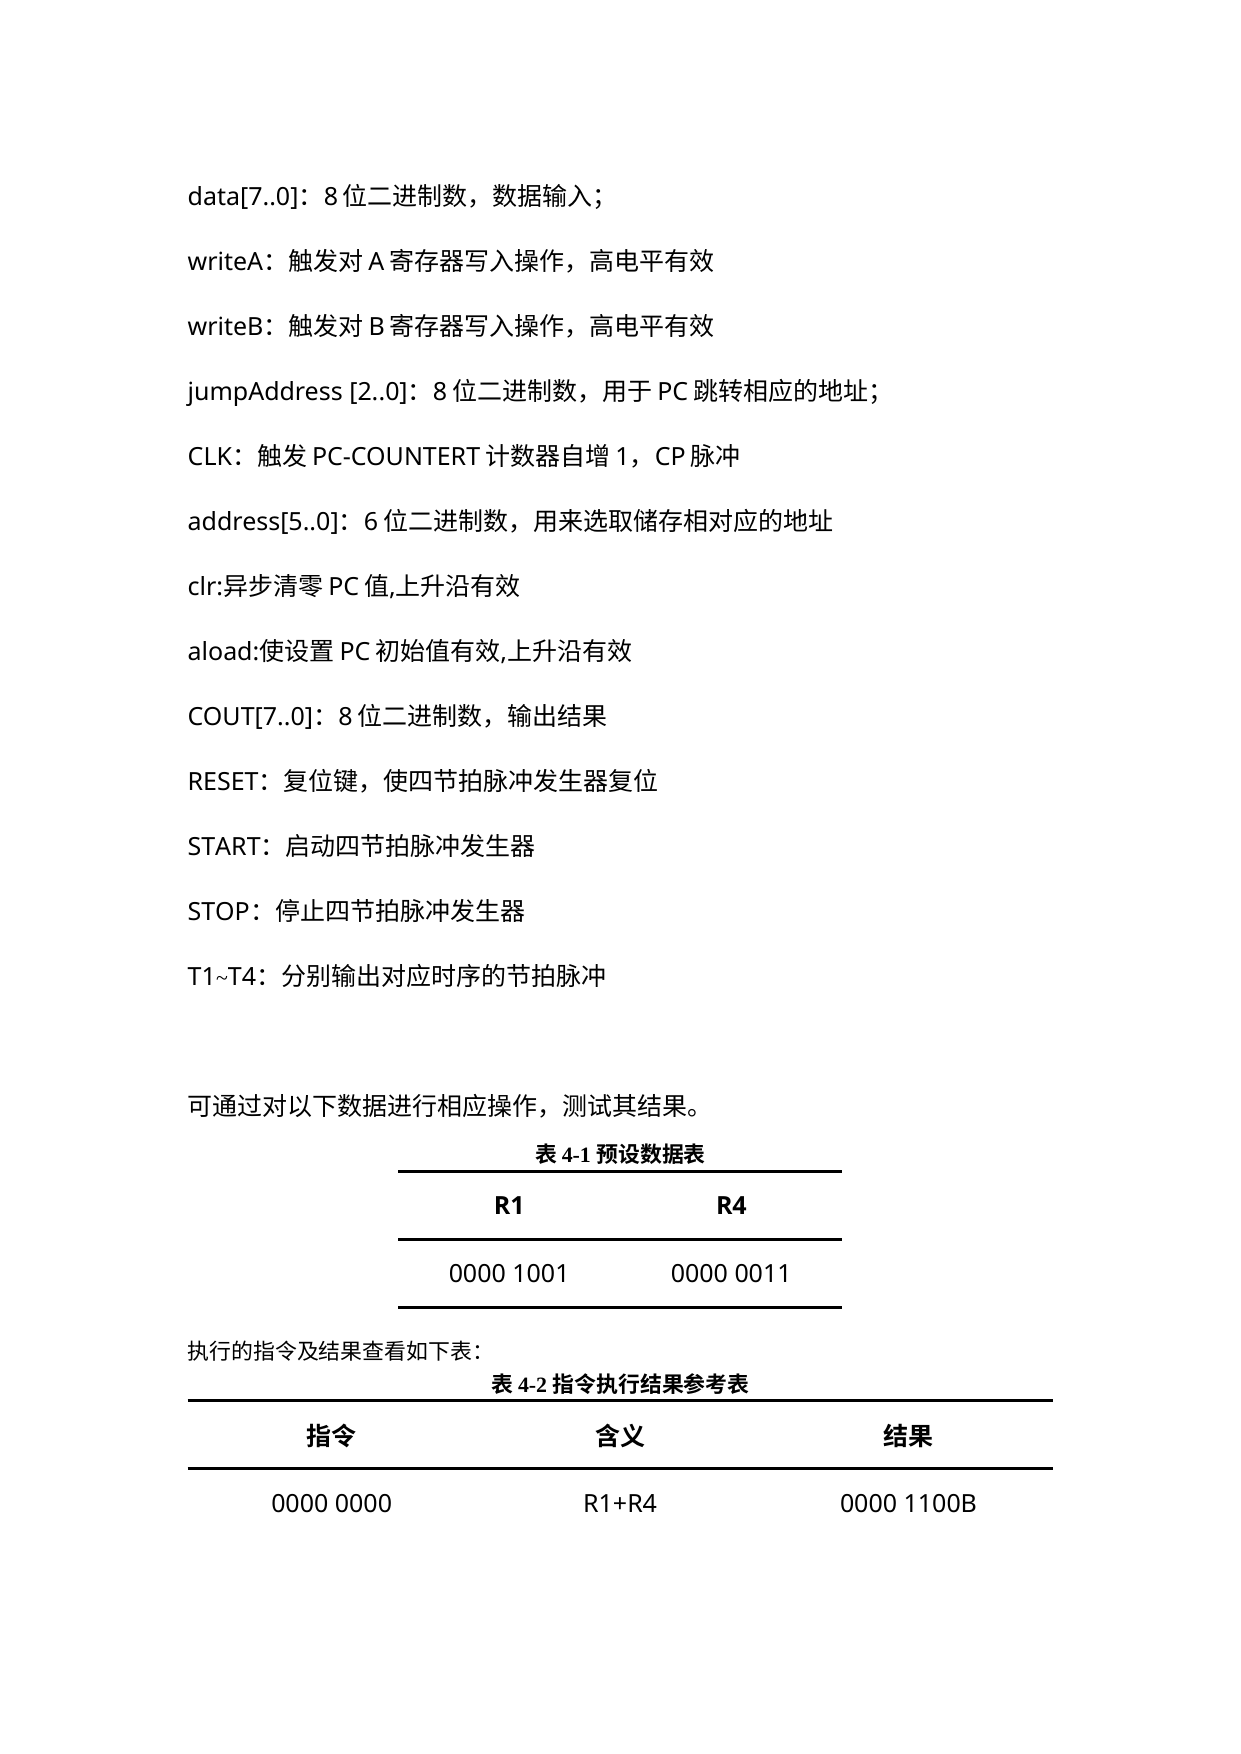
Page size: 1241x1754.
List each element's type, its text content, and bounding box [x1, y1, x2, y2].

table_cell 0000 0011 [620, 1241, 842, 1306]
text writeB：触发对B寄存器写入操作，高电平有效 [187, 292, 1053, 357]
text 执行的指令及结果查看如下表： [187, 1334, 1053, 1366]
text 可通过对以下数据进行相应操作，测试其结果。 [187, 1072, 1053, 1137]
text T1~T4：分别输出对应时序的节拍脉冲 [187, 942, 1053, 1007]
text RESET：复位键，使四节拍脉冲发生器复位 [187, 747, 1053, 812]
table_header 含义 [476, 1402, 764, 1467]
table_cell 0000 0000 [188, 1470, 476, 1535]
text aload:使设置PC初始值有效,上升沿有效 [187, 617, 1053, 682]
text data[7..0]：8位二进制数，数据输入； [187, 162, 1053, 227]
text START：启动四节拍脉冲发生器 [187, 812, 1053, 877]
table_cell 0000 1100B [764, 1470, 1053, 1535]
table_cell R1+R4 [476, 1470, 764, 1535]
table_cell 0000 1001 [398, 1241, 620, 1306]
text COUT[7..0]：8位二进制数，输出结果 [187, 682, 1053, 747]
table_header R4 [620, 1173, 842, 1238]
text 表 4-1 预设数据表 [187, 1137, 1053, 1169]
text jumpAddress [2..0]：8位二进制数，用于PC跳转相应的地址； CLK：触发PC-COUNTERT计数器自增1，CP脉冲 address[5..0]：6位二进制数，用来选取储存相对应的地址 [187, 357, 1053, 552]
table_header R1 [398, 1173, 620, 1238]
text STOP：停止四节拍脉冲发生器 [187, 877, 1053, 942]
table_header 指令 [188, 1402, 476, 1467]
table_header 结果 [764, 1402, 1053, 1467]
text writeA：触发对A寄存器写入操作，高电平有效 [187, 227, 1053, 292]
text clr:异步清零PC值,上升沿有效 [187, 552, 1053, 617]
text 表 4-2 指令执行结果参考表 [187, 1366, 1053, 1399]
